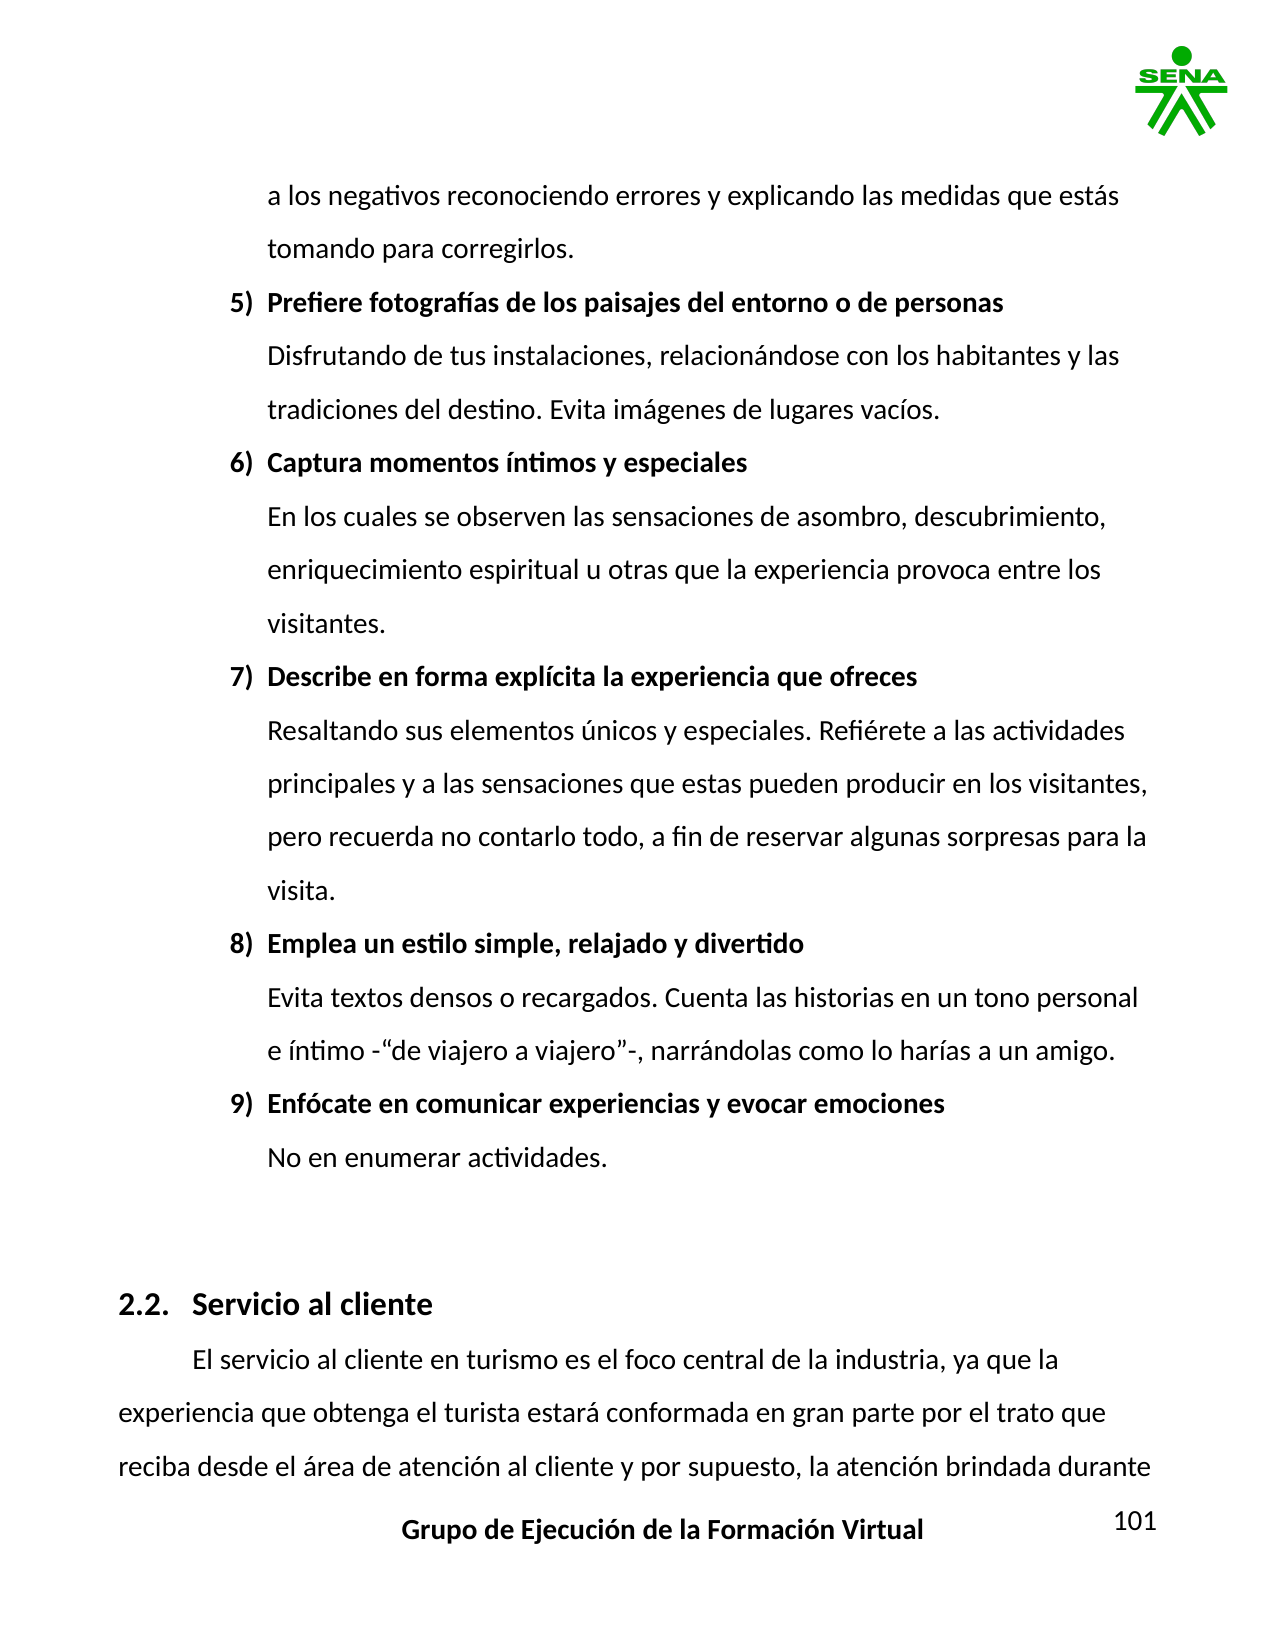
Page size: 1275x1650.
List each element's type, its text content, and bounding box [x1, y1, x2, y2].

list Captura momentos íntimos y especiales [229, 444, 1157, 480]
subtitle Servicio al cliente [118, 1283, 1157, 1324]
list Describe en forma explícita la experiencia que ofreces [229, 658, 1157, 694]
picture [1135, 46, 1228, 136]
list Enfócate en comunicar experiencias y evocar emociones [229, 1086, 1157, 1121]
list Resaltando sus elementos únicos y especiales. Refiérete a las actividades principales y a las sensaciones que estas pueden producir en los visitantes, pero recuerda no contarlo todo, a fin de reservar algunas sorpresas para la visita. [267, 712, 1157, 907]
list En los cuales se observen las sensaciones de asombro, descubrimiento, enriquecimiento espiritual u otras que la experiencia provoca entre los visitantes. [267, 498, 1157, 640]
list Disfrutando de tus instalaciones, relacionándose con los habitantes y las tradiciones del destino. Evita imágenes de lugares vacíos. [267, 337, 1157, 427]
list Evita textos densos o recargados. Cuenta las historias en un tono personal e íntimo -“de viajero a viajero”-, narrándolas como lo harías a un amigo. [267, 979, 1157, 1068]
list No en enumerar actividades. [267, 1139, 1157, 1175]
list Prefiere fotografías de los paisajes del entorno o de personas [229, 284, 1157, 320]
list Emplea un estilo simple, relajado y divertido [229, 925, 1157, 961]
